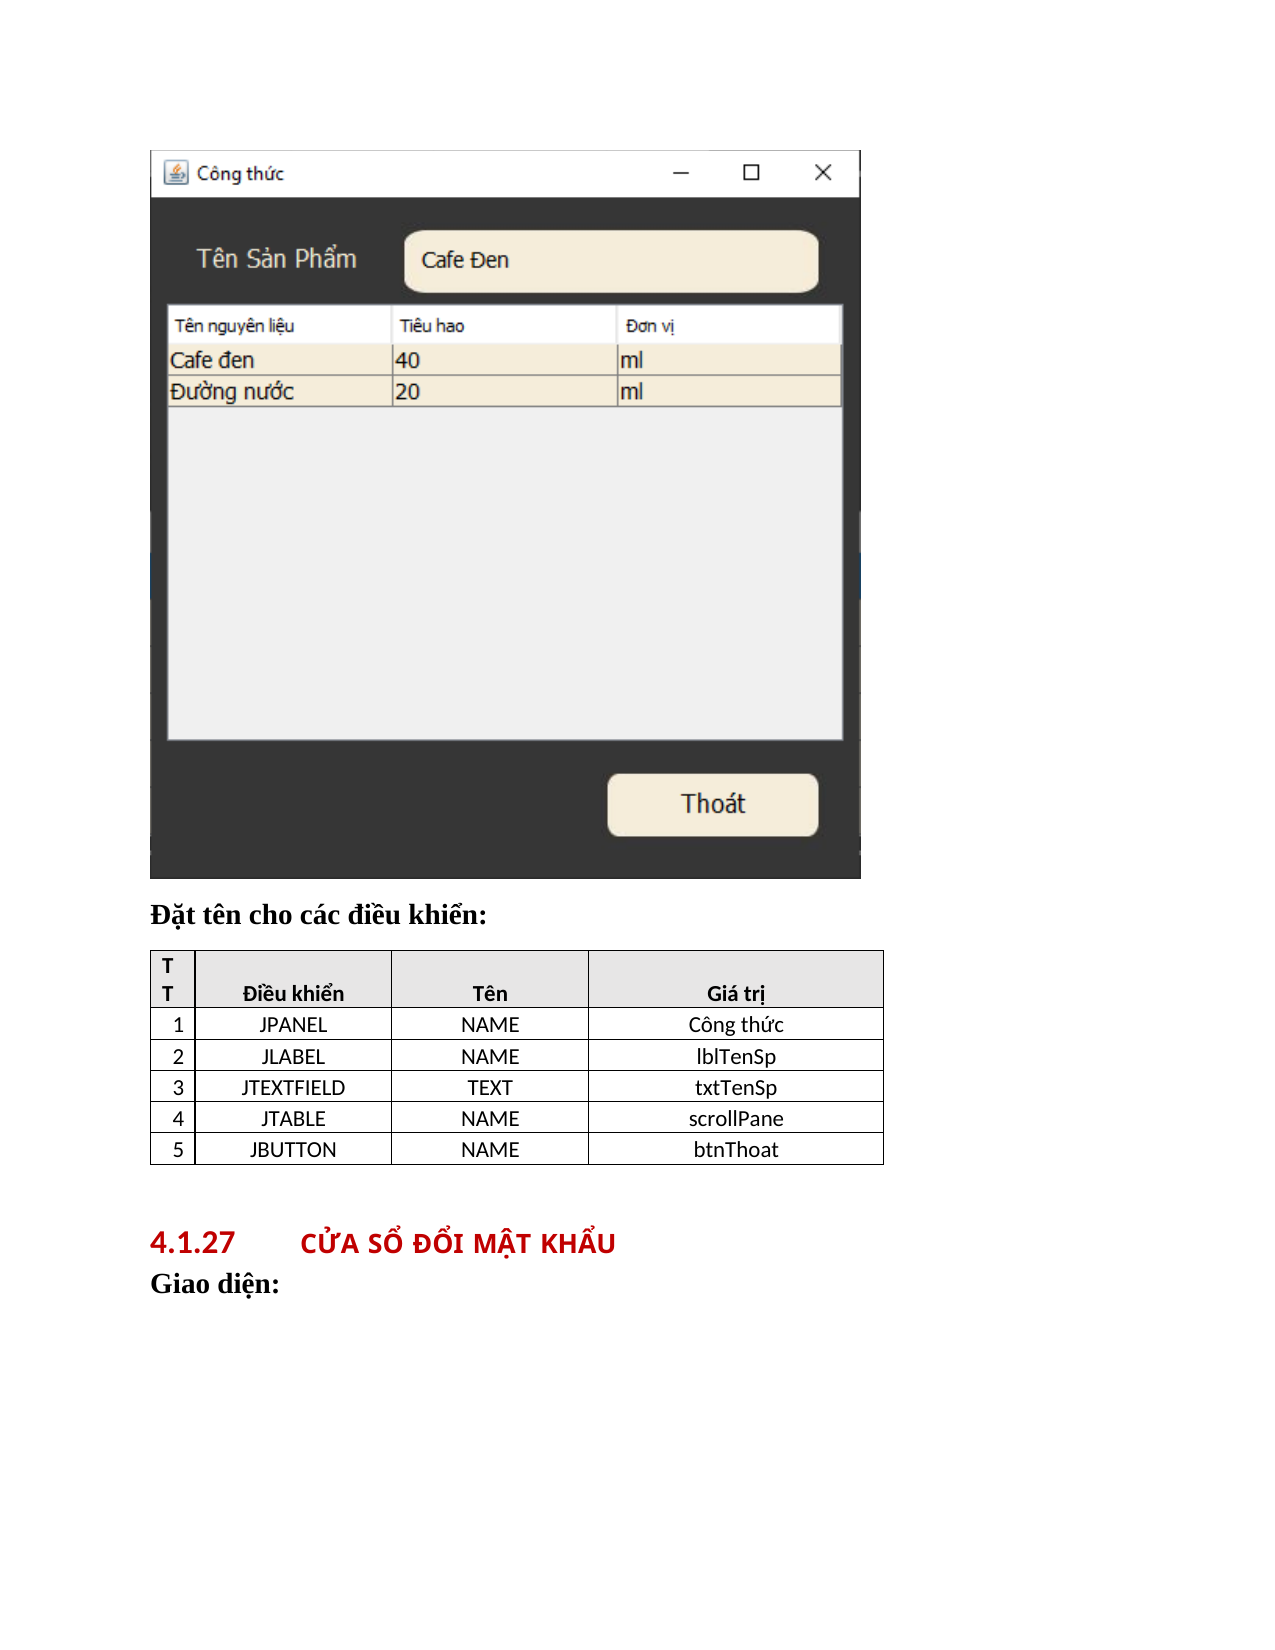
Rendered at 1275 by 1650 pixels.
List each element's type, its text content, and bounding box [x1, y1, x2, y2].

table_cell 2 [151, 1040, 194, 1070]
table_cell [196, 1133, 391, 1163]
table_cell NAME [392, 1040, 588, 1070]
subtitle cửa sổ đổi mật khẩu [150, 1217, 1125, 1263]
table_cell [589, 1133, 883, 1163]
table_cell JTEXTFIELD [196, 1071, 391, 1101]
table_header Tên [392, 951, 588, 1007]
text Giao diện: [150, 1266, 1125, 1300]
table_cell JTABLE [196, 1102, 391, 1132]
table_cell Công thức [589, 1008, 883, 1038]
table_cell 4 [151, 1102, 194, 1132]
table_cell lblTenSp [589, 1040, 883, 1070]
table_cell NAME [392, 1102, 588, 1132]
picture [150, 150, 861, 879]
table_cell JLABEL [196, 1040, 391, 1070]
table_cell 3 [151, 1071, 194, 1101]
table_cell scrollPane [589, 1102, 883, 1132]
table_cell NAME [392, 1008, 588, 1038]
table_header TT [151, 951, 194, 1007]
table_cell 1 [151, 1008, 194, 1038]
table_cell TEXT [392, 1071, 588, 1101]
text Đặt tên cho các điều khiển: [150, 897, 1125, 931]
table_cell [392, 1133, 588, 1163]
table_header Giá trị [589, 951, 883, 1007]
table_cell txtTenSp [589, 1071, 883, 1101]
table_header Điều khiển [196, 951, 391, 1007]
table_cell 5 [151, 1133, 194, 1163]
table_cell JPANEL [196, 1008, 391, 1038]
